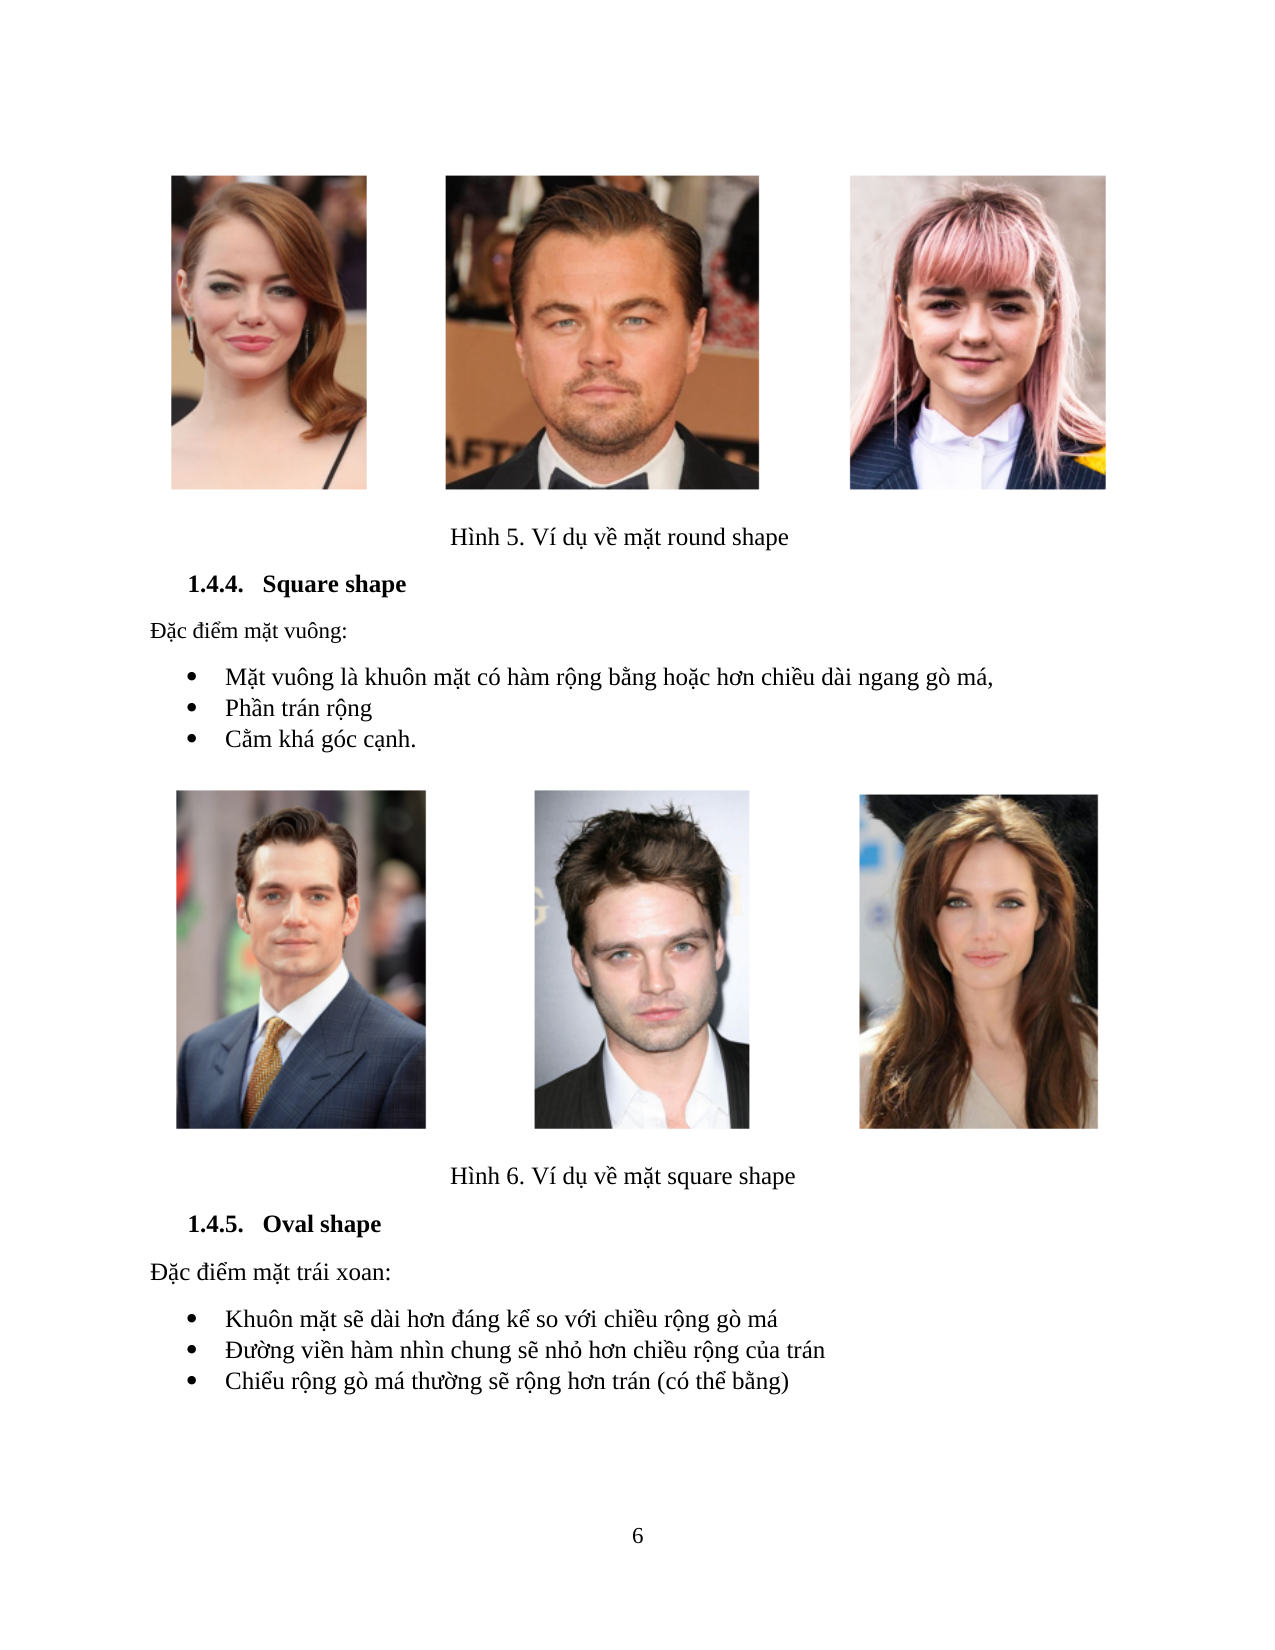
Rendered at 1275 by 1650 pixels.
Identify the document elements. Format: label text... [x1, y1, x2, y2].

list Mặt vuông là khuôn mặt có hàm rộng bằng hoặc hơn chiều dài ngang gò má, [187, 662, 1125, 691]
text Hình 6. Ví dụ về mặt square shape [450, 1161, 1125, 1190]
list Đường viền hàm nhìn chung sẽ nhỏ hơn chiều rộng của trán [187, 1335, 1125, 1364]
subtitle Oval shape [187, 1209, 1125, 1238]
text Hình 5. Ví dụ về mặt round shape [375, 522, 1125, 551]
picture [150, 772, 1125, 1143]
list Cằm khá góc cạnh. [187, 724, 1125, 753]
list Phần trán rộng [187, 693, 1125, 722]
list Chiểu rộng gò má thường sẽ rộng hơn trán (có thể bằng) [187, 1366, 1125, 1395]
list Khuôn mặt sẽ dài hơn đáng kể so với chiều rộng gò má [187, 1304, 1125, 1333]
text Đặc điểm mặt trái xoan: [150, 1257, 1125, 1285]
subtitle Square shape [187, 569, 1125, 598]
text Đặc điểm mặt vuông: [150, 617, 1125, 643]
picture [150, 150, 1125, 503]
